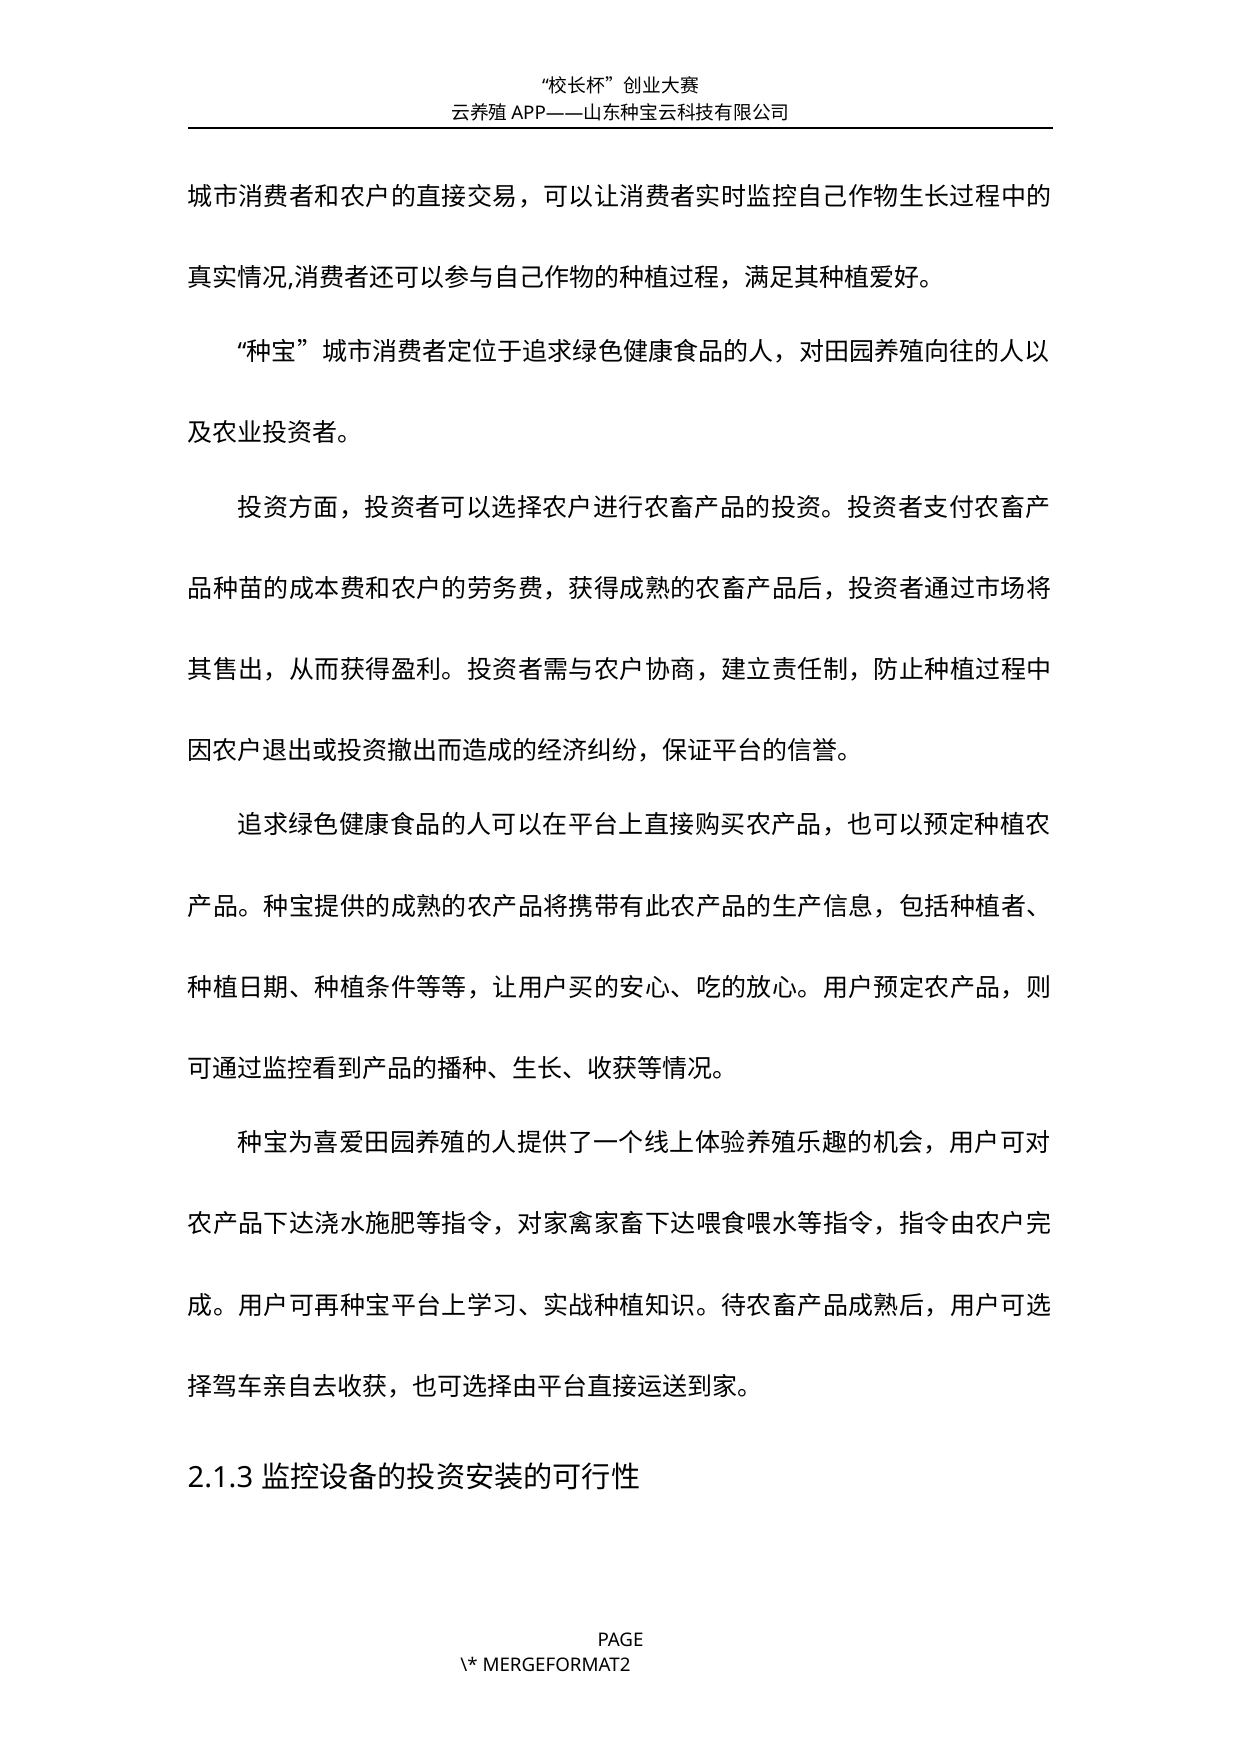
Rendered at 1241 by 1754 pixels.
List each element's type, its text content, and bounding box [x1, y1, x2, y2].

text 种宝为喜爱田园养殖的人提供了一个线上体验养殖乐趣的机会，用户可对农产品下达浇水施肥等指令，对家禽家畜下达喂食喂水等指令，指令由农户完成。用户可再种宝平台上学习、实战种植知识。待农畜产品成熟后，用户可选择驾车亲自去收获，也可选择由平台直接运送到家。 [187, 1108, 1053, 1417]
text 投资方面，投资者可以选择农户进行农畜产品的投资。投资者支付农畜产品种苗的成本费和农户的劳务费，获得成熟的农畜产品后，投资者通过市场将其售出，从而获得盈利。投资者需与农户协商，建立责任制，防止种植过程中因农户退出或投资撤出而造成的经济纠纷，保证平台的信誉。 [187, 473, 1053, 781]
text 2.1.3 监控设备的投资安装的可行性 [187, 1442, 1053, 1507]
text 追求绿色健康食品的人可以在平台上直接购买农产品，也可以预定种植农产品。种宝提供的成熟的农产品将携带有此农产品的生产信息，包括种植者、种植日期、种植条件等等，让用户买的安心、吃的放心。用户预定农产品，则可通过监控看到产品的播种、生长、收获等情况。 [187, 790, 1053, 1099]
text “种宝”城市消费者定位于追求绿色健康食品的人，对田园养殖向往的人以及农业投资者。 [187, 317, 1053, 463]
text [187, 162, 1053, 308]
